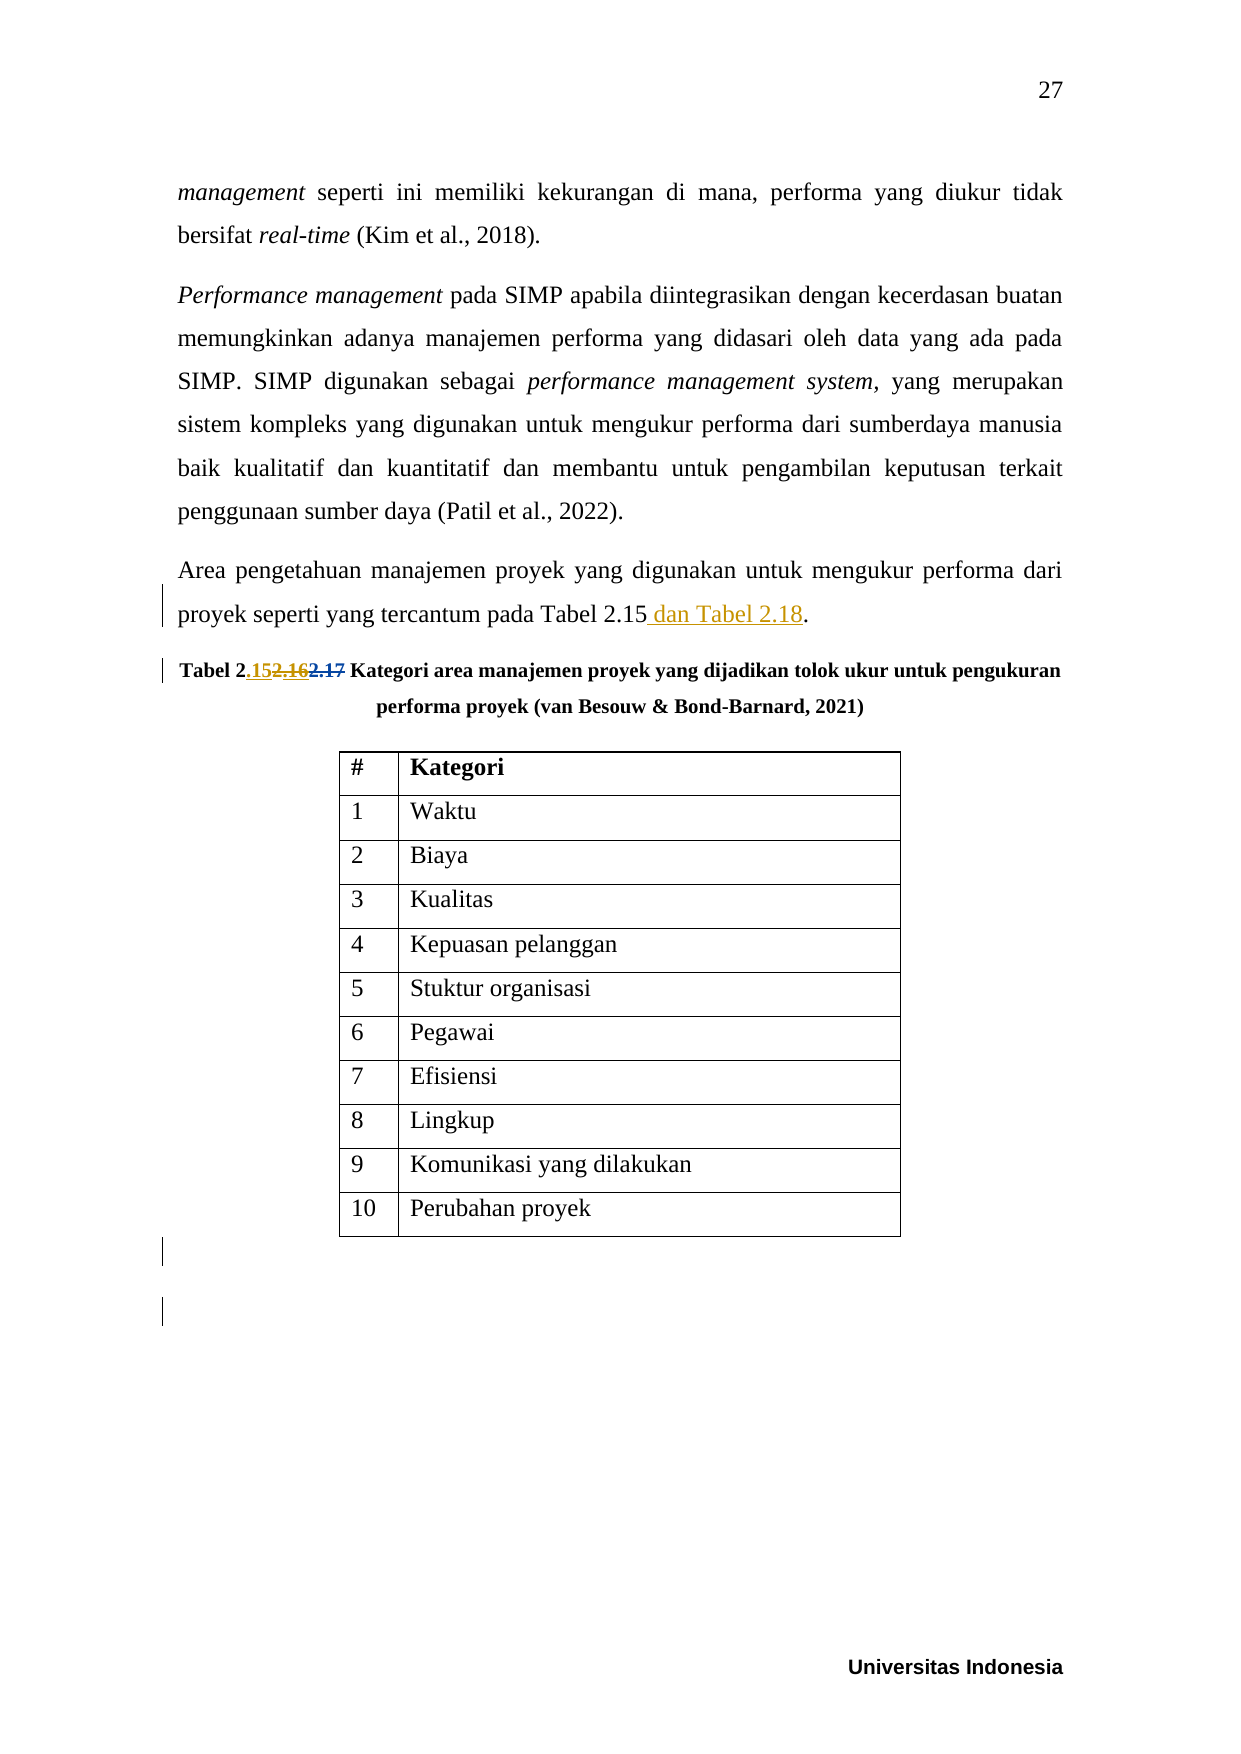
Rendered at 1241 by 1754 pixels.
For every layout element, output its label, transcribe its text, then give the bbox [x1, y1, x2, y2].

table_cell Komunikasi yang dilakukan [399, 1149, 900, 1192]
table_cell 1 [340, 796, 398, 839]
table_header Kategori [399, 753, 900, 795]
table_cell Stuktur organisasi [399, 973, 900, 1016]
table_header # [340, 753, 398, 795]
text Area pengetahuan manajemen proyek yang digunakan untuk mengukur performa dari proyek seperti yang tercantum pada Tabel 2.1. [177, 556, 1063, 627]
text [177, 177, 1063, 249]
table_cell 5 [340, 973, 398, 1016]
table_cell 7 [340, 1061, 398, 1104]
table_cell Efisiensi [399, 1061, 900, 1104]
table_cell Biaya [399, 841, 900, 883]
table_cell Waktu [399, 796, 900, 839]
table_cell Pegawai [399, 1017, 900, 1060]
table_cell Kepuasan pelanggan [399, 929, 900, 972]
text Tabel 2 Kategori area manajemen proyek yang dijadikan tolok ukur untuk pengukuran performa proyek (van Besouw & Bond-Barnard, 2021) [177, 658, 1063, 718]
table_cell 2 [340, 841, 398, 883]
table_cell 8 [340, 1105, 398, 1148]
table_cell Lingkup [399, 1105, 900, 1148]
table_cell 3 [340, 885, 398, 928]
table_cell 10 [340, 1193, 398, 1236]
table_cell 9 [340, 1149, 398, 1192]
table_cell 4 [340, 929, 398, 972]
table_cell Perubahan proyek [399, 1193, 900, 1236]
table_cell Kualitas [399, 885, 900, 928]
text Performance management pada SIMP apabila diintegrasikan dengan kecerdasan buatan memungkinkan adanya manajemen performa yang didasari oleh data yang ada pada SIMP. SIMP digunakan sebagai performance management system, yang merupakan sistem kompleks yang digunakan untuk mengukur performa dari sumberdaya manusia baik kualitatif dan kuantitatif dan membantu untuk pengambilan keputusan terkait penggunaan sumber daya (Patil et al., 2022). [177, 280, 1063, 524]
table_cell 6 [340, 1017, 398, 1060]
